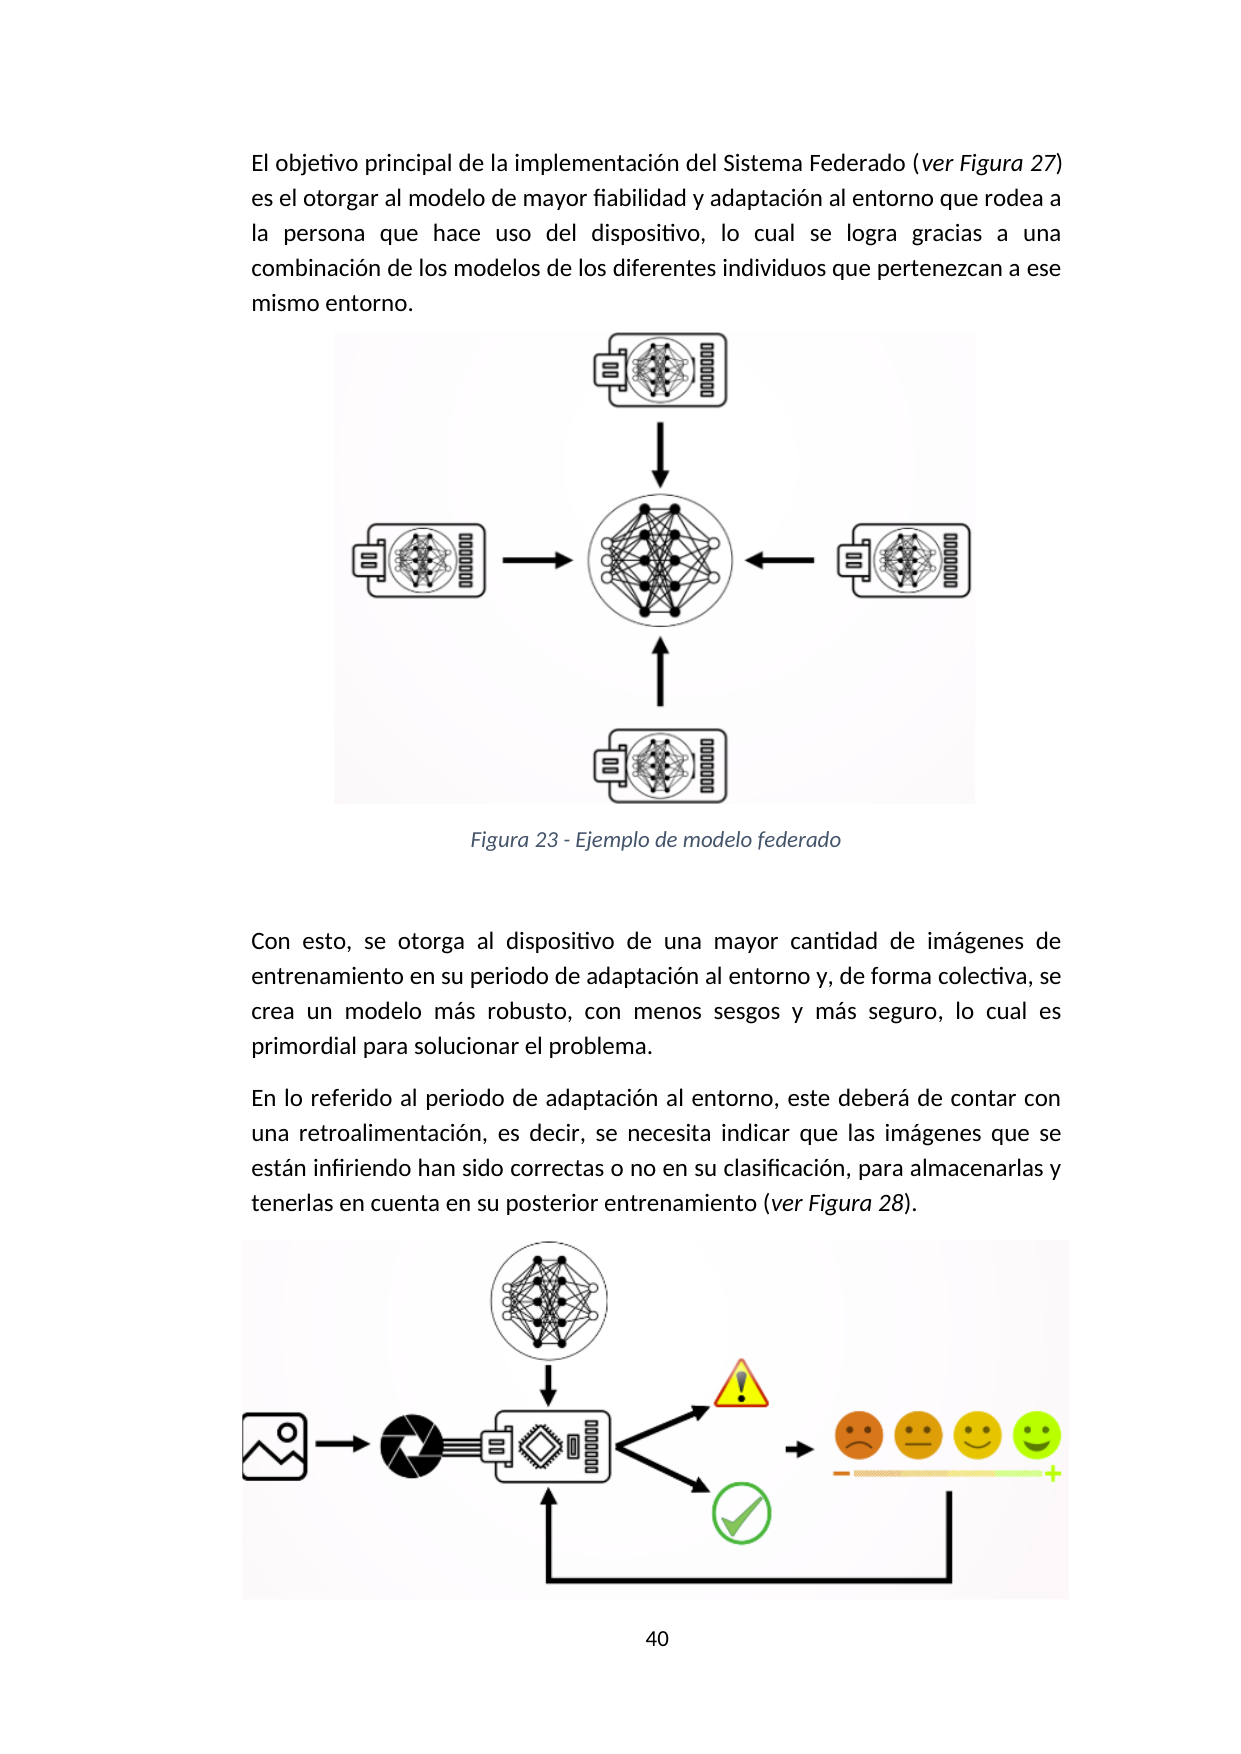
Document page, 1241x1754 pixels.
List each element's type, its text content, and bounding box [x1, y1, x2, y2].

text En lo referido al periodo de adaptación al entorno, este deberá de contar con una retroalimentación, es decir, se necesita indicar que las imágenes que se están infiriendo han sido correctas o no en su clasificación, para almacenarlas y tenerlas en cuenta en su posterior entrenamiento (ver Figura 28). [251, 1082, 1063, 1218]
picture [334, 332, 976, 804]
text El objetivo principal de la implementación del Sistema Federado (ver Figura 27) es el otorgar al modelo de mayor fiabilidad y adaptación al entorno que rodea a la persona que hace uso del dispositivo, lo cual se logra gracias a una combinación de los modelos de los diferentes individuos que pertenezcan a ese mismo entorno. [251, 148, 1063, 318]
text Con esto, se otorga al dispositivo de una mayor cantidad de imágenes de entrenamiento en su periodo de adaptación al entorno y, de forma colectiva, se crea un modelo más robusto, con menos sesgos y más seguro, lo cual es primordial para solucionar el problema. [251, 925, 1063, 1061]
picture [242, 1240, 1069, 1602]
